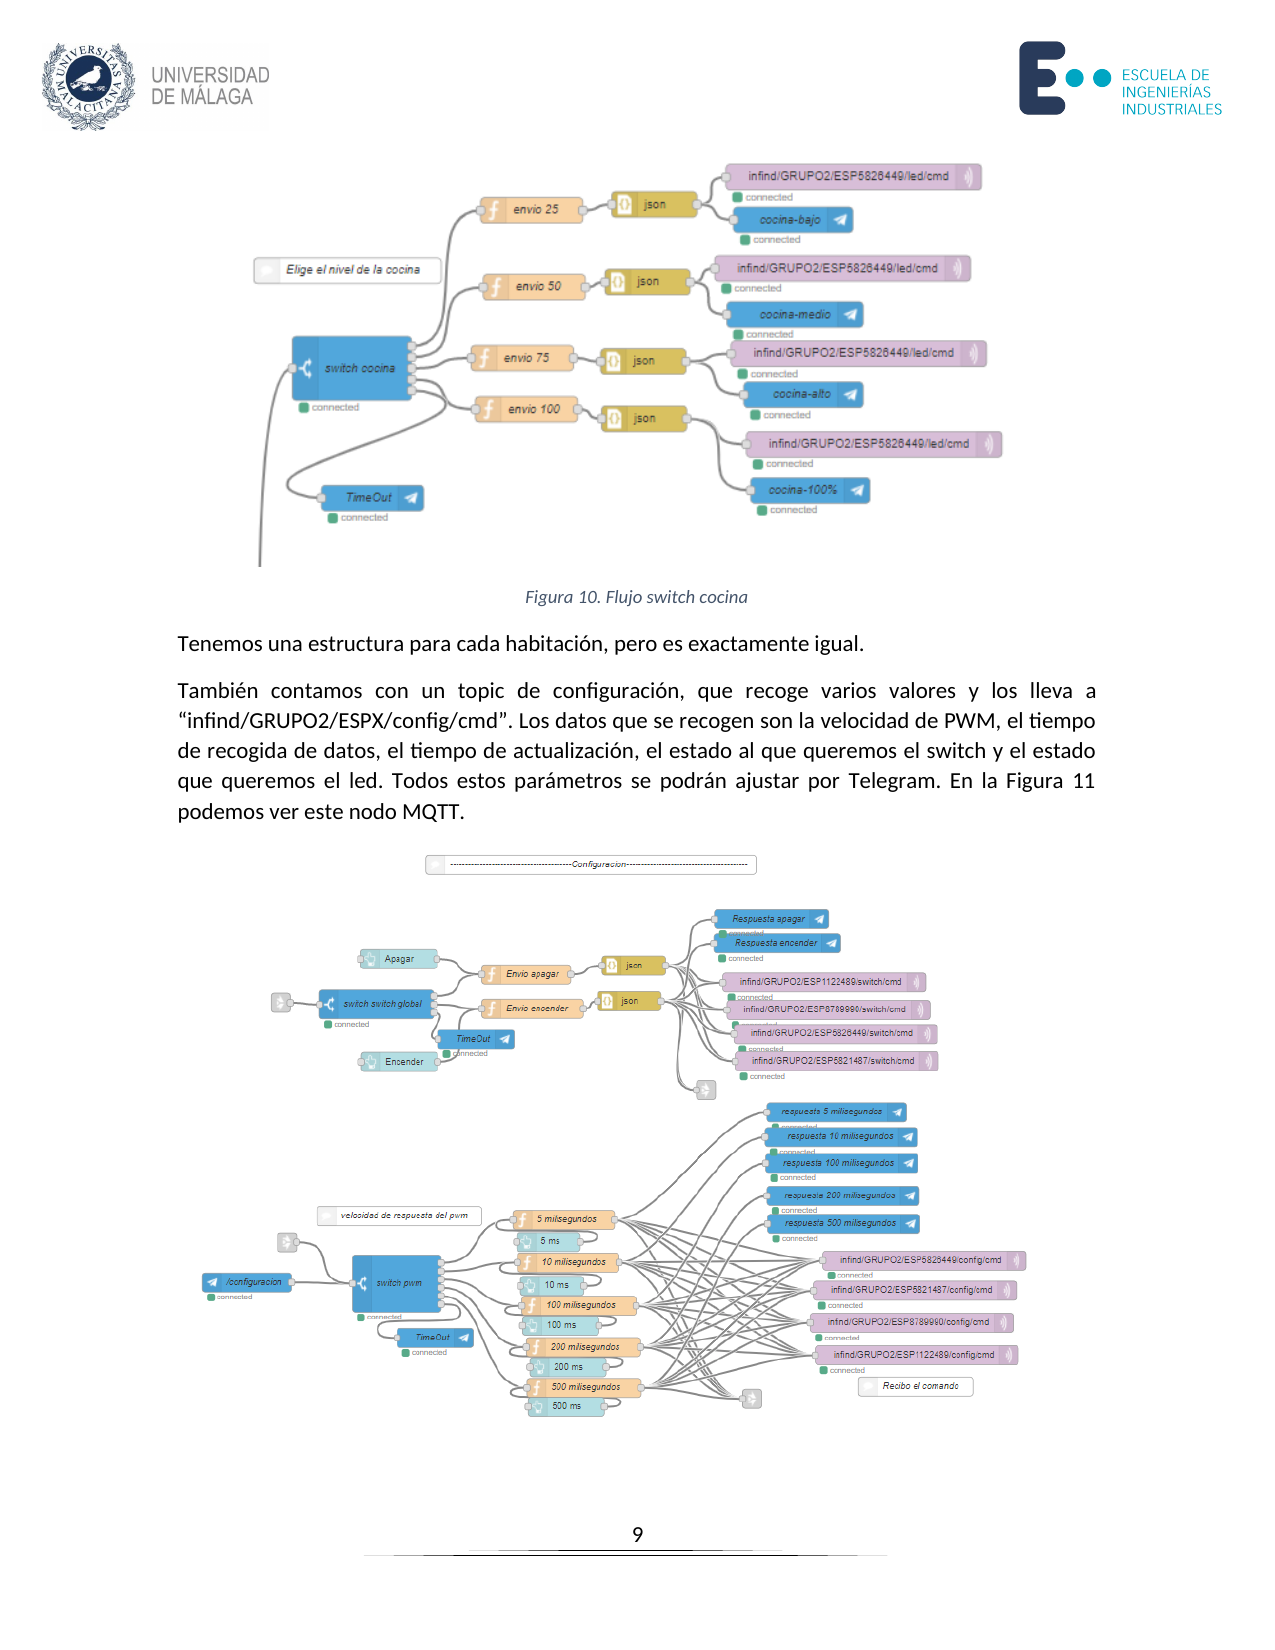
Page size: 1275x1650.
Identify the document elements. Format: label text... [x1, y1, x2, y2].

picture [177, 843, 1098, 1422]
text Tenemos una estructura para cada habitación, pero es exactamente igual. [177, 629, 1098, 657]
text También contamos con un topic de configuración, que recoge varios valores y los lleva a “infind/GRUPO2/ESPX/config/cmd”. Los datos que se recogen son la velocidad de PWM, el tiempo de recogida de datos, el tiempo de actualización, el estado al que queremos el switch y el estado que queremos el led. Todos estos parámetros se podrán ajustar por Telegram. En la Figura 11 podemos ver este nodo MQTT. [177, 676, 1098, 825]
picture [41, 43, 269, 131]
picture [177, 147, 1098, 567]
picture [999, 21, 1242, 135]
